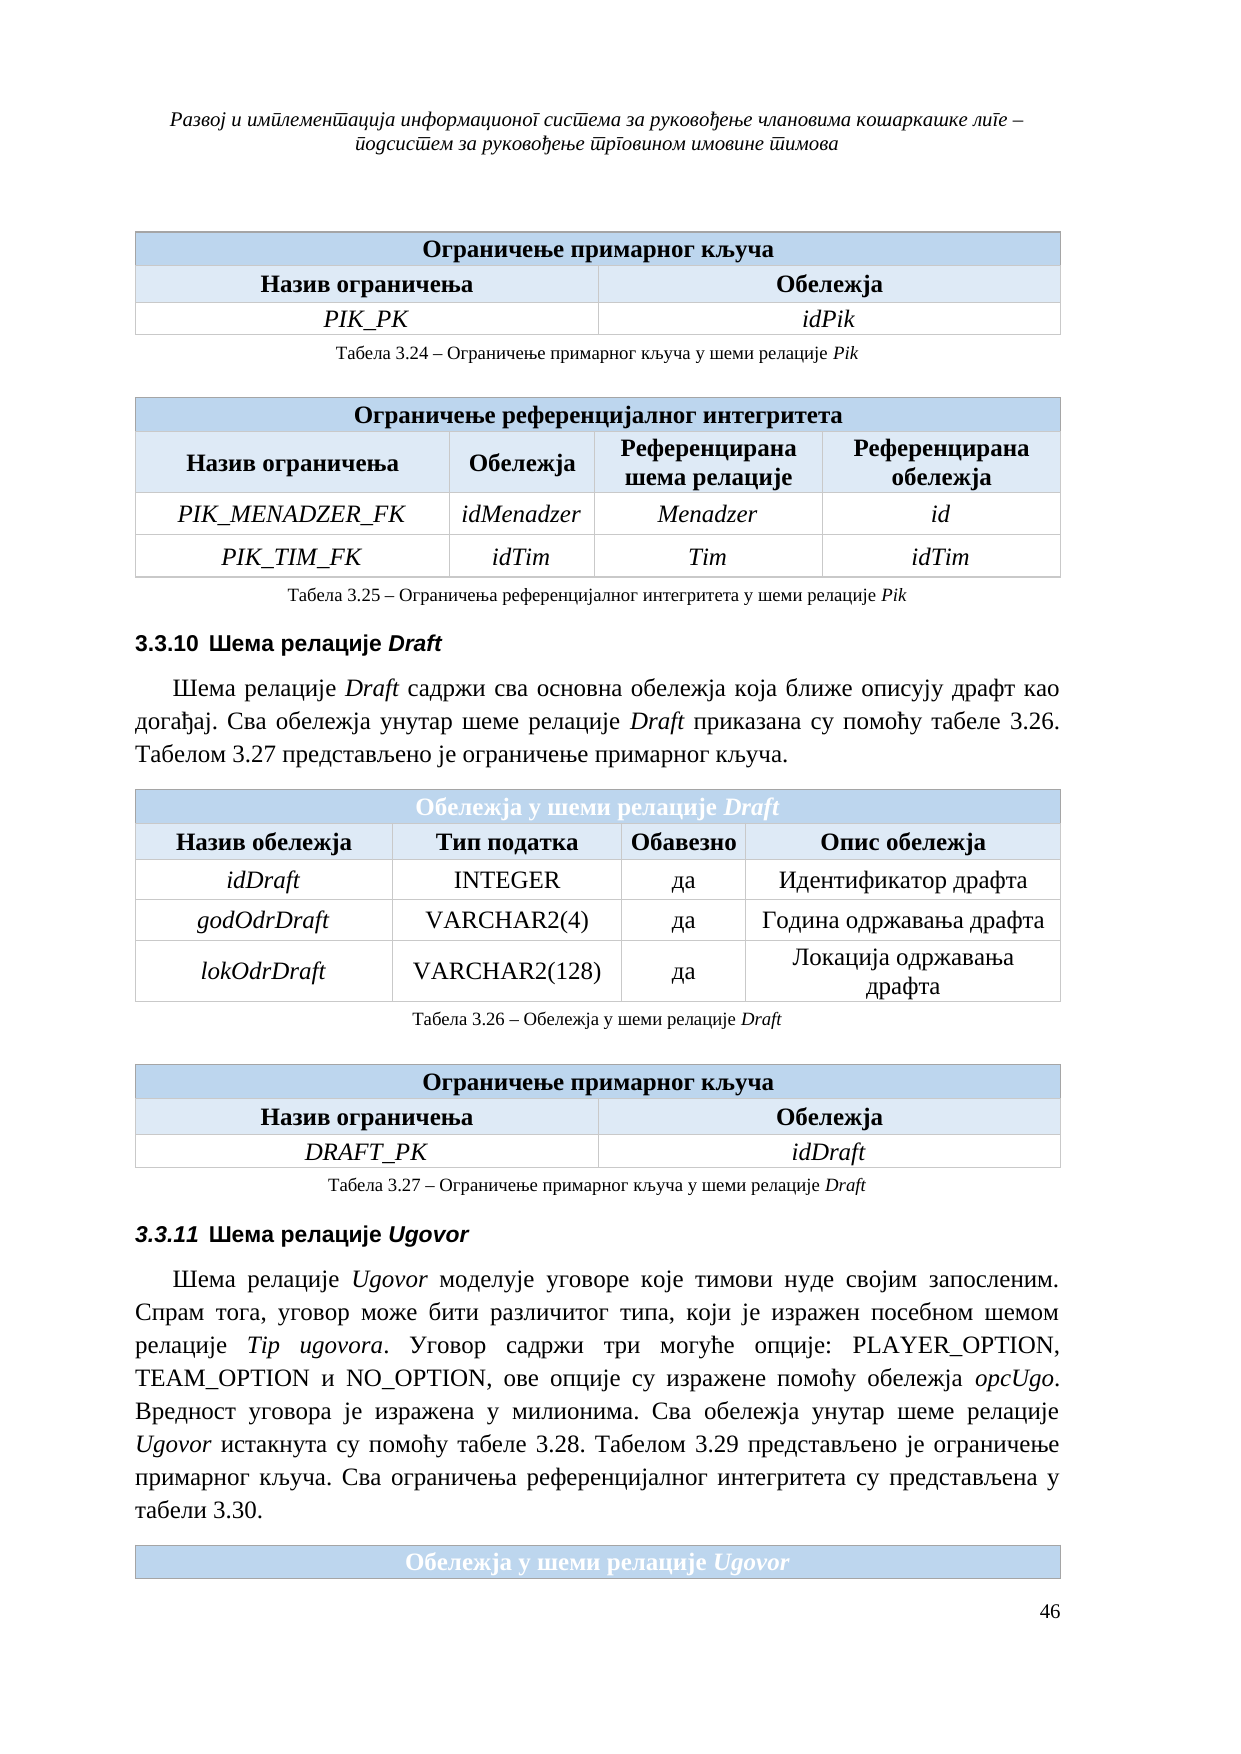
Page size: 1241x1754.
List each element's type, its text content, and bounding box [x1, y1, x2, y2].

table_header Ограничење примарног кључа [136, 1065, 1060, 1098]
text Табела 3.26 – Обележја у шеми релације Draft [135, 1008, 1060, 1030]
table_cell PIK_TIM_FK [136, 535, 449, 576]
table_cell PIK_MENADZER_FK [136, 493, 449, 534]
text Табела 3.24 – Ограничење примарног кључа у шеми релације Pik [135, 342, 1060, 363]
table_cell PIK_PK [136, 303, 598, 334]
table_cell VARCHAR2(4) [393, 900, 621, 939]
table_header Обележја у шеми релације Draft [136, 790, 1060, 823]
table_cell да [622, 860, 745, 899]
table_cell godOdrDraft [136, 900, 392, 939]
table_cell Обележја [599, 1099, 1060, 1134]
subtitle Шема релације Ugovor [135, 1221, 1060, 1247]
table_cell Назив ограничења [136, 432, 449, 492]
table_cell lokOdrDraft [136, 941, 392, 1001]
table_cell Референцирана шема релације [595, 432, 822, 492]
table_header Обележја у шеми релације Ugovor [136, 1546, 1060, 1578]
table_cell Година одржавања драфта [746, 900, 1060, 939]
table_cell Идентификатор драфта [746, 860, 1060, 899]
text Табела 3.25 – Ограничењa референцијалног интегритета у шеми релације Pik [135, 584, 1060, 605]
table_cell да [622, 941, 745, 1001]
table_header Ограничење примарног кључа [136, 233, 1060, 265]
table_cell Обележја [450, 432, 594, 492]
table_cell да [622, 900, 745, 939]
table_cell idTim [450, 535, 594, 576]
table_cell INTEGER [393, 860, 621, 899]
table_cell DRAFT_PK [136, 1135, 598, 1167]
table_cell Обележја [599, 266, 1060, 302]
table_cell Обавезно [622, 824, 745, 859]
table_cell Tim [595, 535, 822, 576]
table_cell idMenadzer [450, 493, 594, 534]
table_cell Опис обележја [746, 824, 1060, 859]
text Шема релације Ugovor моделује уговоре које тимови нуде својим запосленим. Спрам тога, уговор може бити различитог типа, који је изражен посебном шемом релације Tip ugovora. Уговор садржи три могуће опције: PLAYER_OPTION, TEAM_OPTION и NO_OPTION, ове опције су изражене помоћу обележја opcUgo. Вредност уговора је изражена у милионима. Сва обележја унутар шеме релације Ugovor истакнута су помоћу табеле 3.28. Табелом 3.29 представљено је ограничење примарног кључа. Сва ограничења референцијалног интегритета су представљена у табели 3.30. [135, 1264, 1060, 1523]
table_header Ограничење референцијалног интегритета [136, 398, 1060, 431]
table_cell Референцирана обележја [823, 432, 1060, 492]
table_cell idDraft [136, 860, 392, 899]
table_cell Menadzer [595, 493, 822, 534]
table_cell Назив ограничења [136, 1099, 598, 1134]
table_cell Назив обележја [136, 824, 392, 859]
table_cell idDraft [599, 1135, 1060, 1167]
text Шема релације Draft садржи сва основна обележја која ближе описују драфт као догађај. Сва обележја унутар шеме релације Draft приказана су помоћу табеле 3.26. Табелом 3.27 представљено је ограничење примарног кључа. [135, 673, 1060, 768]
table_cell VARCHAR2(128) [393, 941, 621, 1001]
table_cell idPik [599, 303, 1060, 334]
table_cell idTim [823, 535, 1060, 576]
table_cell id [823, 493, 1060, 534]
table_cell Локација одржавања драфта [746, 941, 1060, 1001]
text Табела 3.27 – Ограничење примарног кључа у шеми релације Draft [135, 1174, 1060, 1196]
subtitle Шема релације Draft [135, 630, 1060, 657]
table_cell Тип податка [393, 824, 621, 859]
table_cell Назив ограничења [136, 266, 598, 302]
